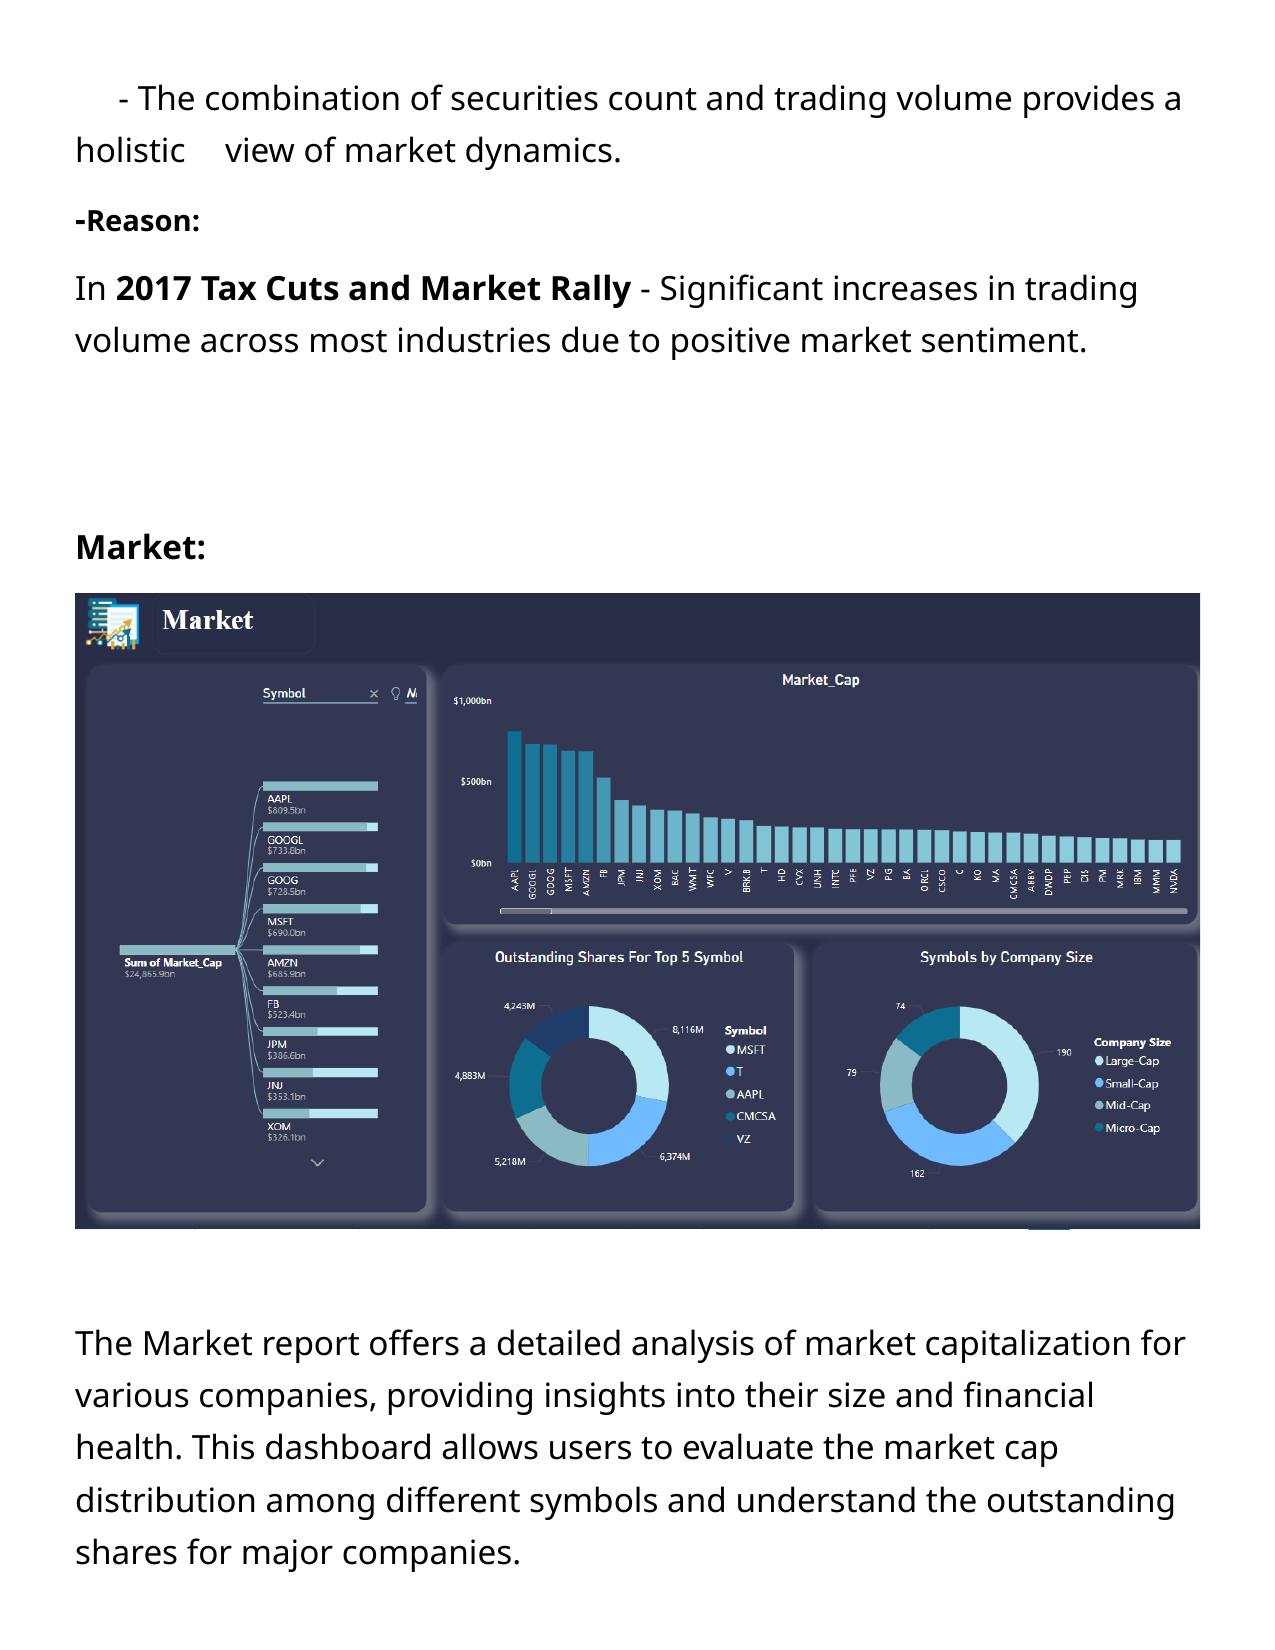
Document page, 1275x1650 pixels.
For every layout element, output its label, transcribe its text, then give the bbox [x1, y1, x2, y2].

text In 2017 Tax Cuts and Market Rally - Significant increases in trading volume across most industries due to positive market sentiment. [75, 265, 1200, 362]
picture [75, 592, 1200, 1230]
text Market: [75, 524, 1200, 569]
text - The combination of securities count and trading volume provides a holistic view of market dynamics. [75, 75, 1200, 173]
text The Market report offers a detailed analysis of market capitalization for various companies, providing insights into their size and financial health. This dashboard allows users to evaluate the market cap distribution among different symbols and understand the outstanding shares for major companies. [75, 1320, 1200, 1574]
text -Reason: [75, 196, 1200, 241]
